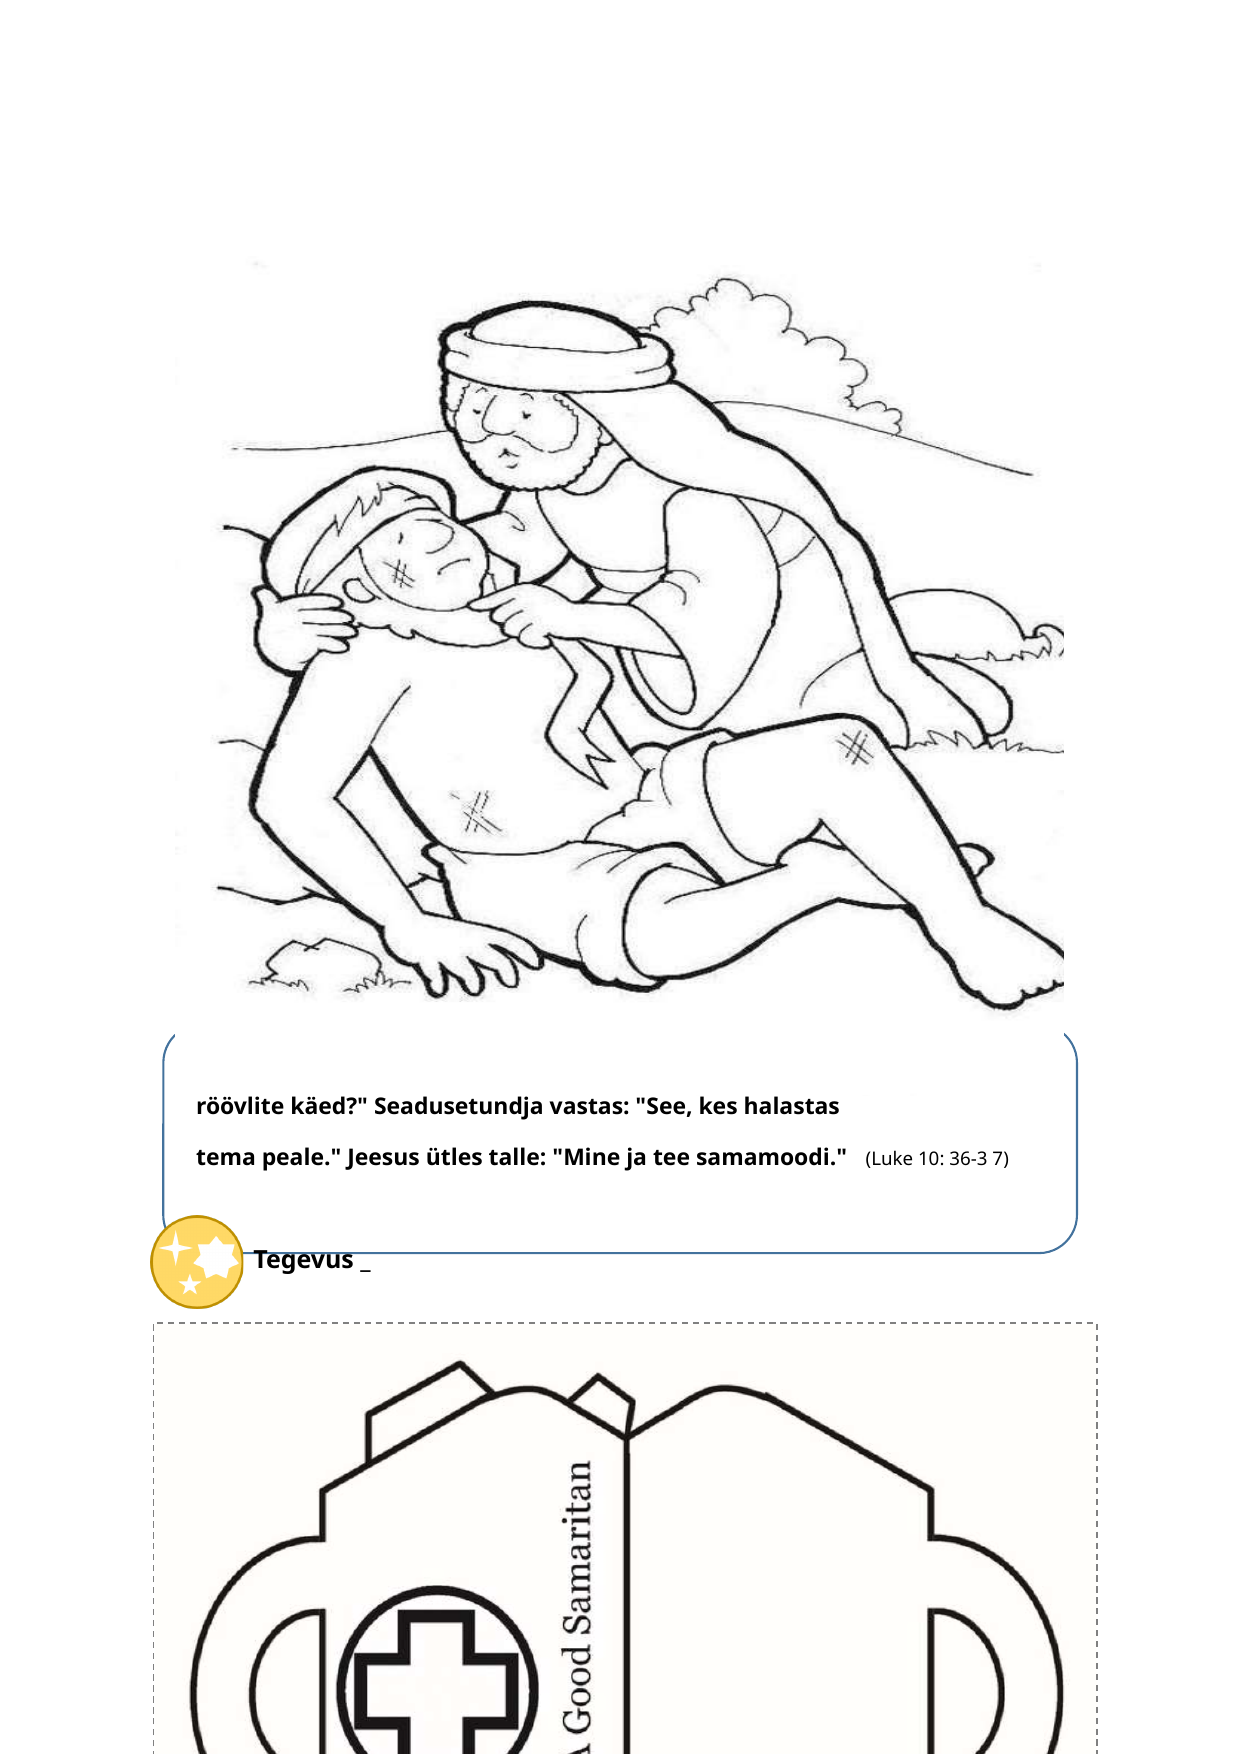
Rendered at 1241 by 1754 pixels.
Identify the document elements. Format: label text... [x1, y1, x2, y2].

picture [175, 256, 1064, 1096]
picture [150, 1215, 244, 1309]
text röövlite käed?" Seadusetundja vastas: "See, kes halastas [150, 1090, 1090, 1121]
text tema peale." Jeesus ütles talle: "Mine ja tee samamoodi." (Luke 10: 36-3 7) [150, 1141, 1090, 1172]
text Tegevus _ [244, 1241, 1090, 1275]
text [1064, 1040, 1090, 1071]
picture [156, 1324, 1097, 1754]
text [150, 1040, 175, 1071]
